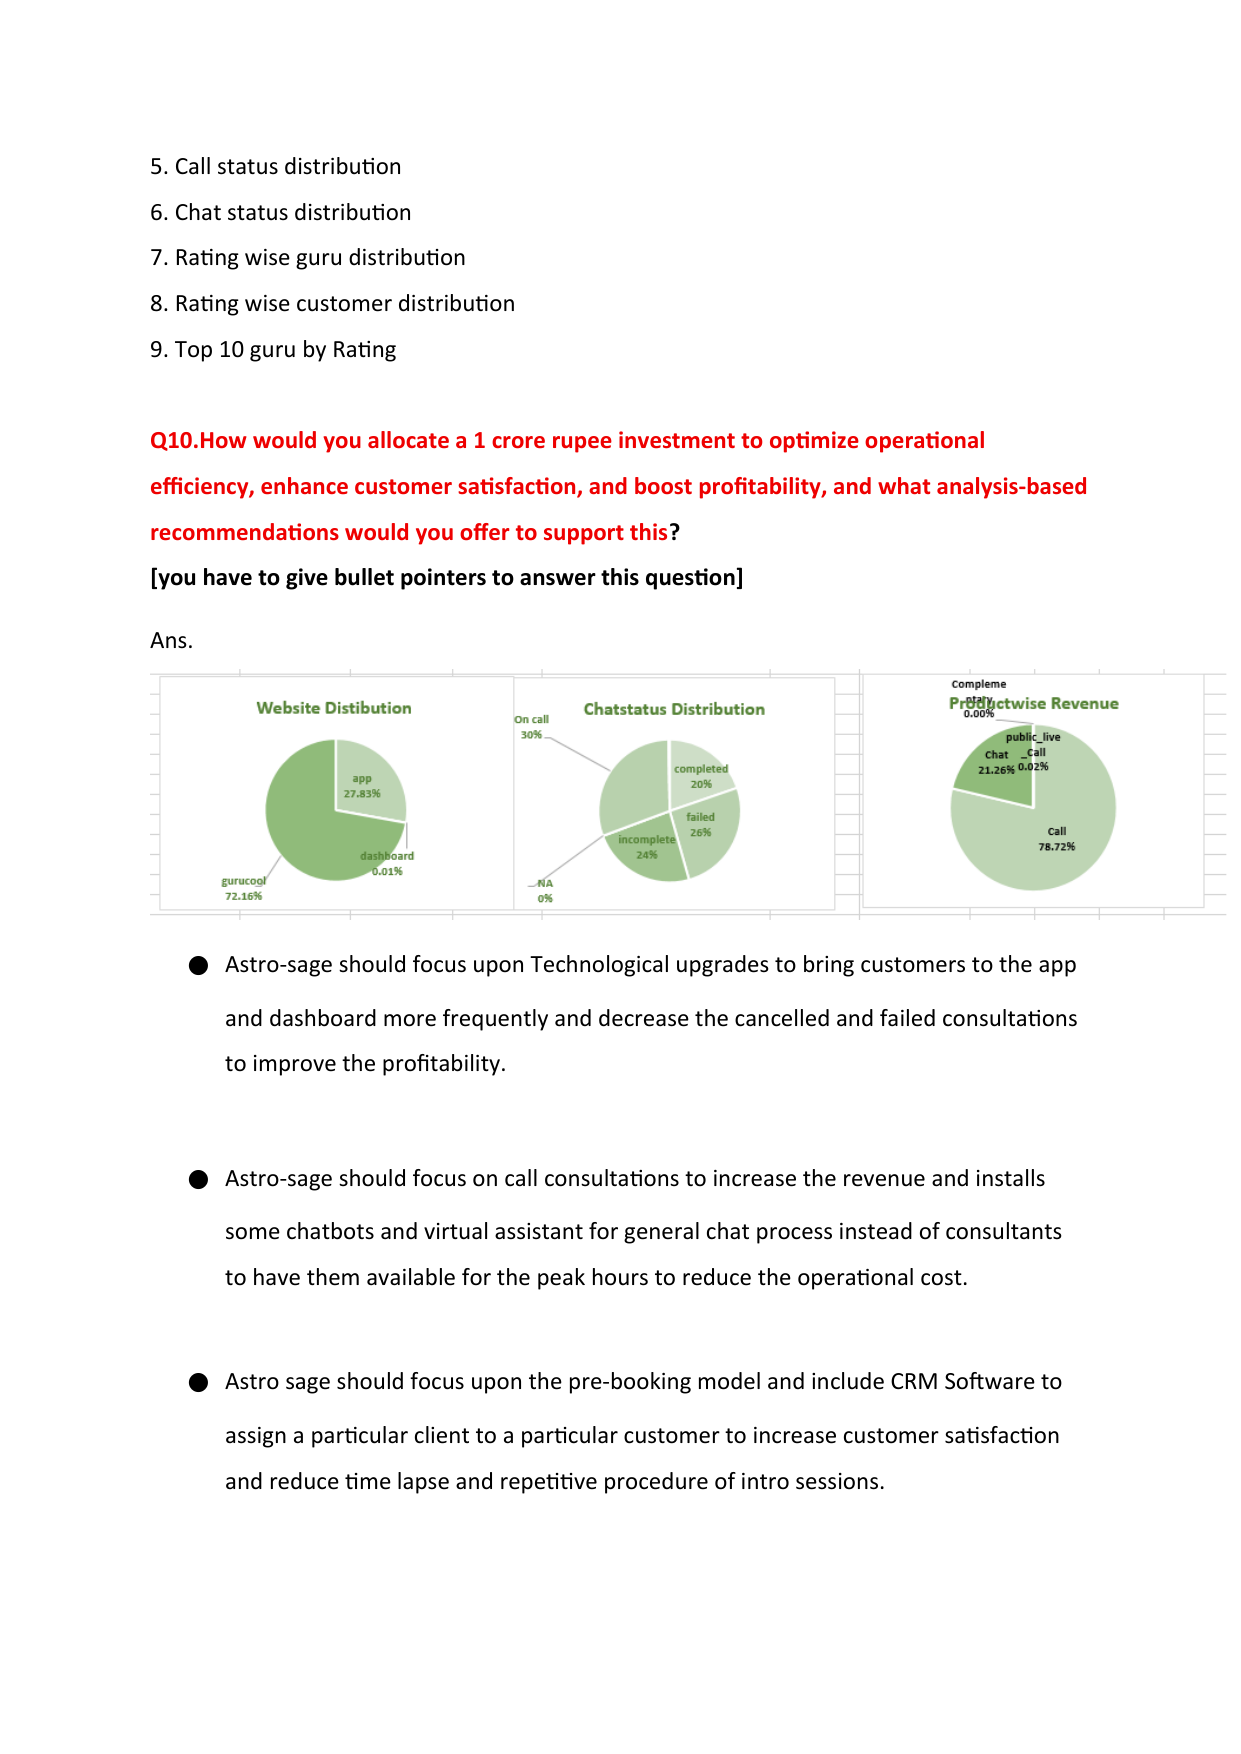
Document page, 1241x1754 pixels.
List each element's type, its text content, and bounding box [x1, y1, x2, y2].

text 8. Rating wise customer distribution [150, 287, 1090, 318]
text [you have to give bullet pointers to answer this question] [150, 562, 1090, 592]
text 7. Rating wise guru distribution [150, 241, 1090, 272]
list Astro sage should focus upon the pre-booking model and include CRM Software to assign a particular client to a particular customer to increase customer satisfaction and reduce time lapse and repetitive procedure of intro sessions. [187, 1353, 1090, 1495]
text Q10.How would you allocate a 1 crore rupee investment to optimize operational efficiency, enhance customer satisfaction, and boost profitability, and what analysis-based recommendations would you offer to support this? [150, 424, 1090, 546]
list Astro-sage should focus upon Technological upgrades to bring customers to the app and dashboard more frequently and decrease the cancelled and failed consultations to improve the profitability. [187, 935, 1090, 1078]
text 5. Call status distribution [150, 150, 1090, 181]
text 6. Chat status distribution [150, 196, 1090, 226]
text Ans. [150, 624, 1090, 669]
picture [150, 669, 1227, 920]
list Astro-sage should focus on call consultations to increase the revenue and installs some chatbots and virtual assistant for general chat process instead of consultants to have them available for the peak hours to reduce the operational cost. [187, 1149, 1090, 1292]
text 9. Top 10 guru by Rating [150, 333, 1090, 363]
